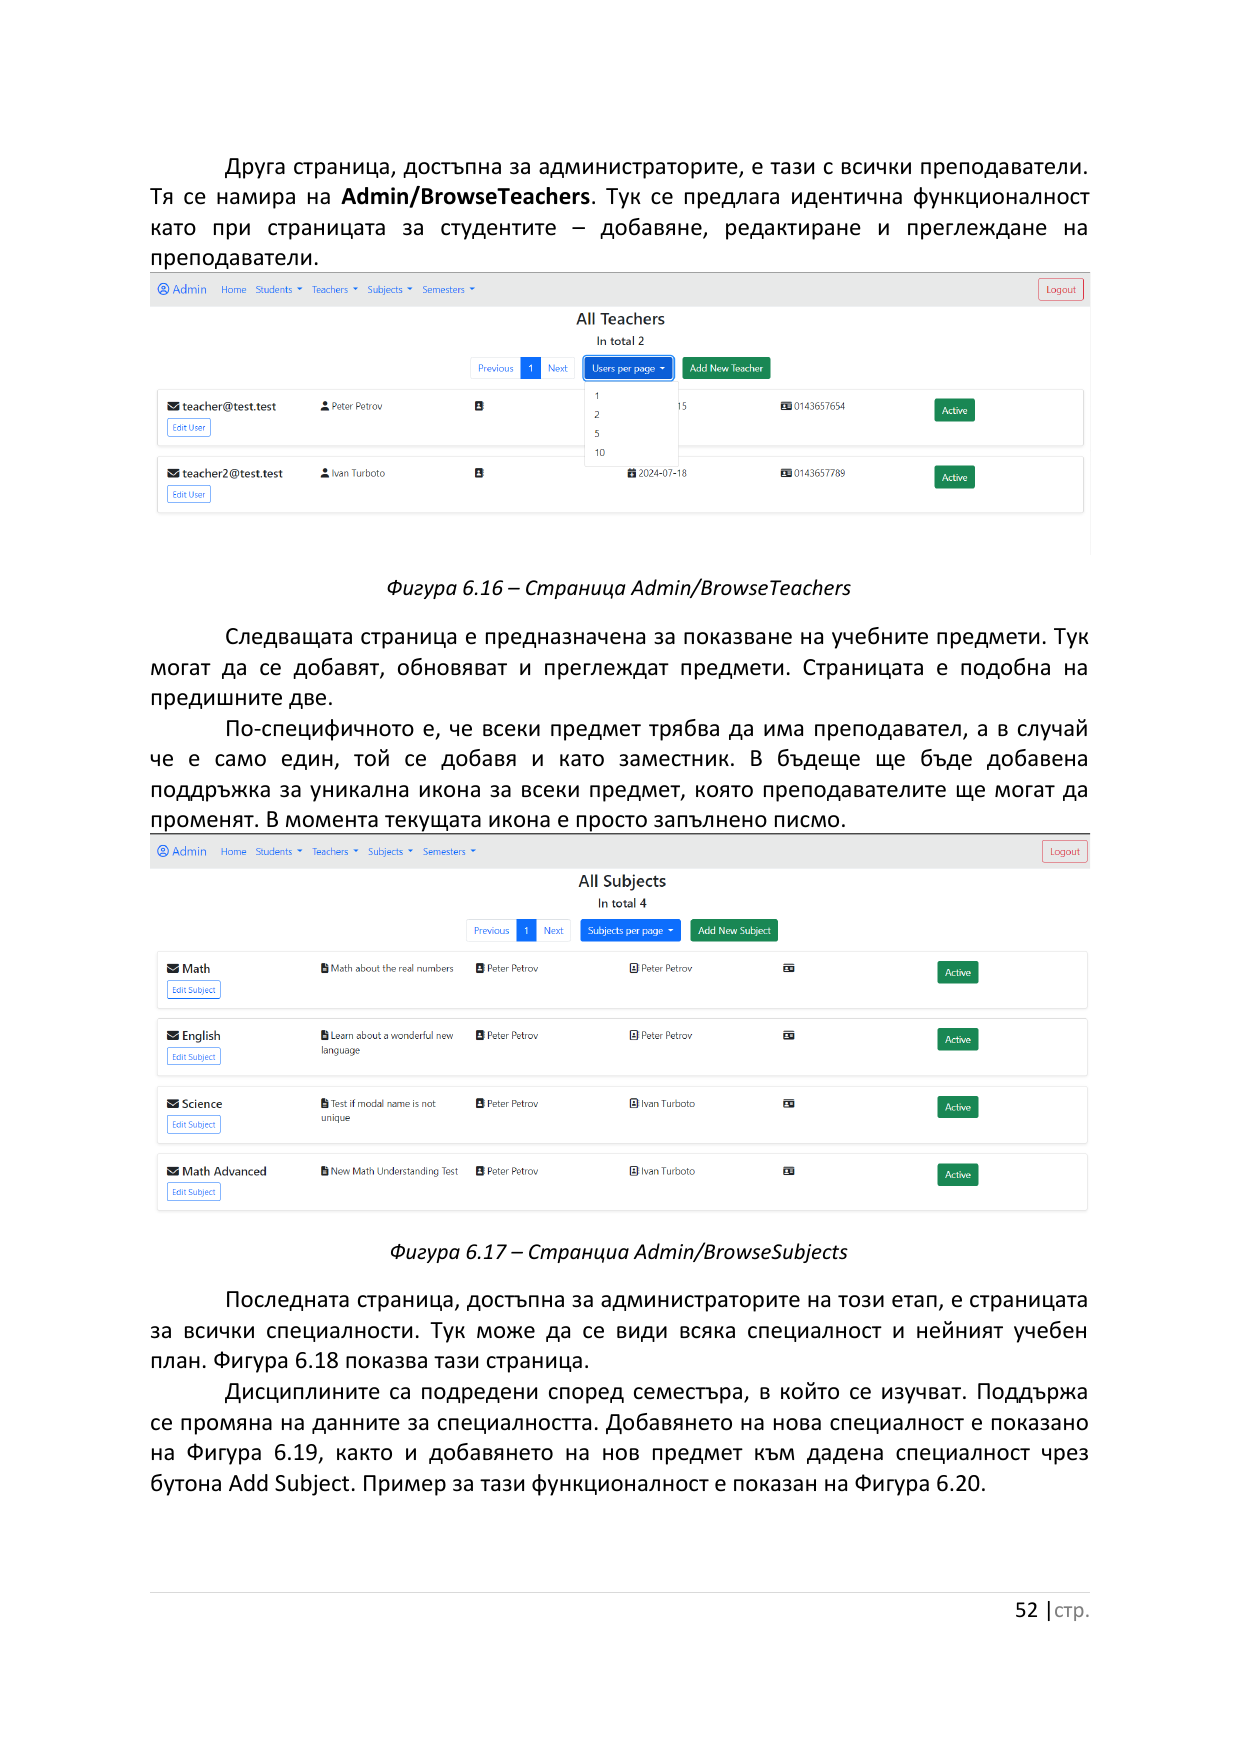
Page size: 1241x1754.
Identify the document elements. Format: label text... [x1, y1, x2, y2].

text Фигура 6.16 – Страница Admin/BrowseTeachers [150, 573, 1090, 601]
text Фигура 6.17 – Странциа Admin/BrowseSubjects [150, 1237, 1090, 1265]
picture [150, 833, 1091, 1218]
text Друга страница, достъпна за администраторите, е тази с всички преподаватели. Тя се намира на Admin/BrowseTeachers. Тук се предлага идентична функционалност като при страницата за студентите – добавяне, редактиране и преглеждане на преподаватели. [150, 150, 1090, 272]
text По-специфичното е, че всеки предмет трябва да има преподавател, а в случай че е само един, той се добавя и като заместник. В бъдеще ще бъде добавена поддръжка за уникална икона за всеки предмет, която преподавателите ще могат да променят. В момента текущата икона е просто запълнено писмо. [150, 712, 1090, 833]
text Следващата страница е предназначена за показване на учебните предмети. Тук могат да се добавят, обновяват и преглеждат предмети. Страницата е подобна на предишните две. [150, 620, 1090, 712]
text Дисциплините са подредени според семестъра, в който се изучват. Поддържа се промяна на данните за специалността. Добавянето на нова специалност е показано на Фигура 6.19, както и добавянето на нов предмет към дадена специалност чрез бутона Add Subject. Пример за тази функционалност е показан на Фигура 6.20. [150, 1375, 1090, 1497]
text Последната страница, достъпна за администраторите на този етап, е страницата за всички специалности. Тук може да се види всяка специалност и нейният учебен план. Фигура 6.18 показва тази страница. [150, 1284, 1090, 1375]
picture [150, 272, 1091, 555]
